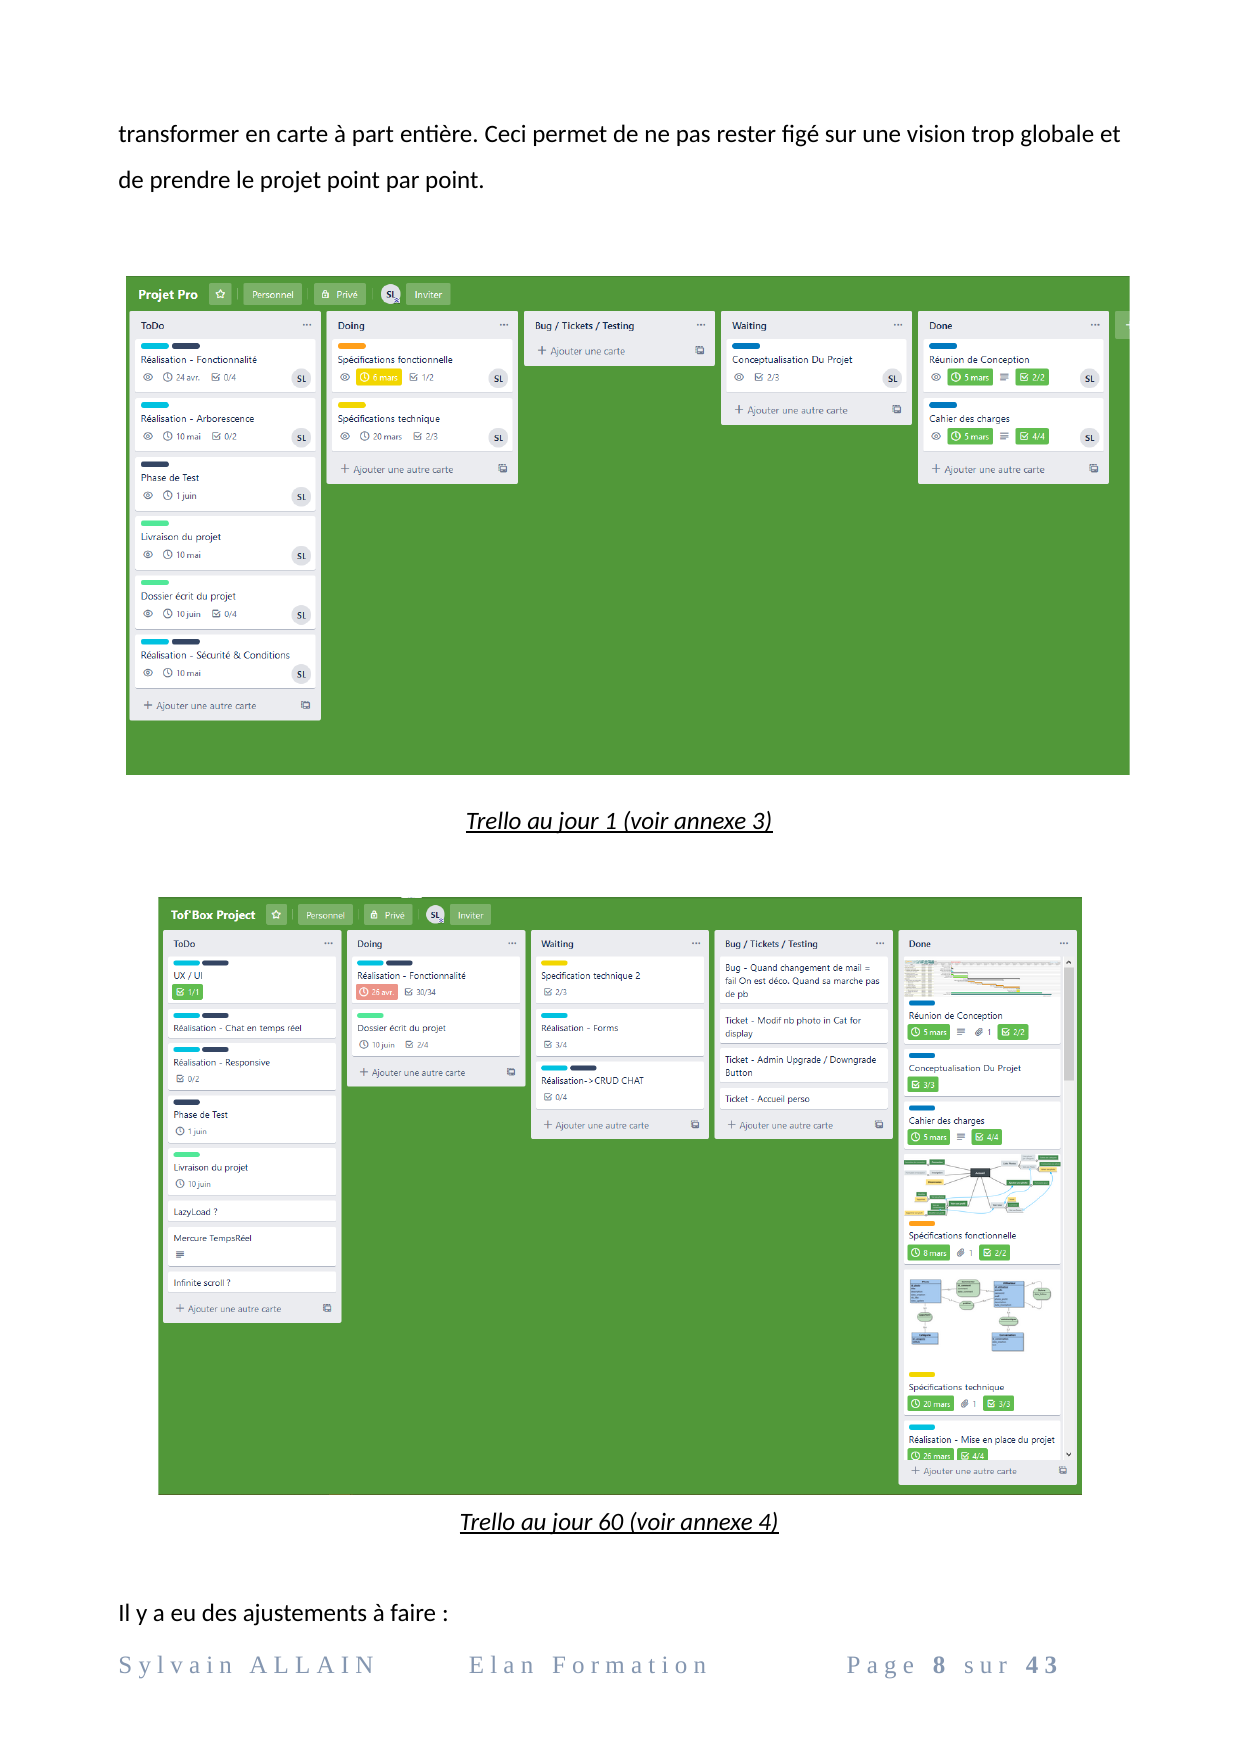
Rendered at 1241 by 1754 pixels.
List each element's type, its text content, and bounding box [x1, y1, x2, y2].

picture [126, 276, 1130, 775]
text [118, 118, 1122, 194]
picture [158, 897, 1082, 1495]
text Il y a eu des ajustements à faire : [118, 1598, 1122, 1628]
